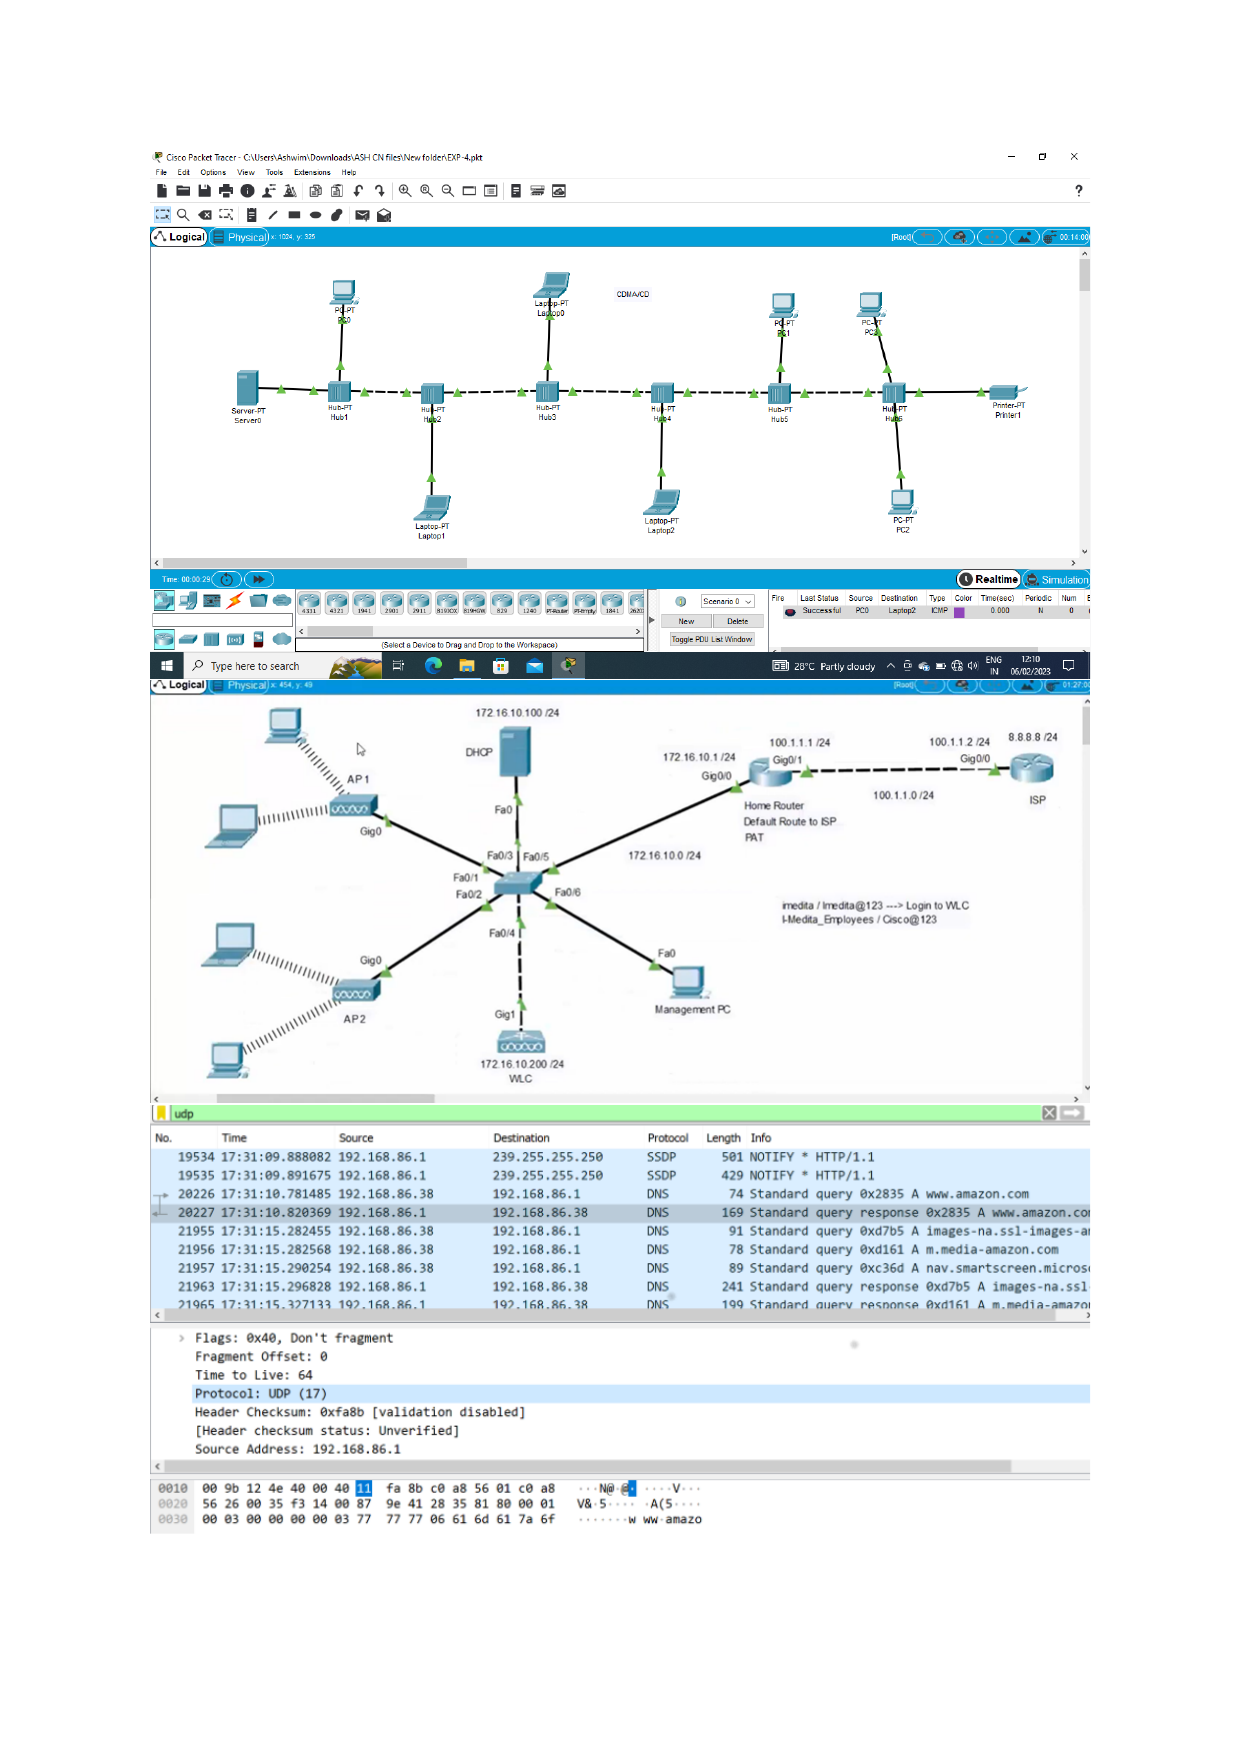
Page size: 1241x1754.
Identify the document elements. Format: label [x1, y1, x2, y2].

picture [150, 150, 1091, 679]
picture [1027, 574, 1038, 584]
picture [894, 680, 916, 689]
picture [254, 577, 263, 582]
picture [150, 680, 1090, 1103]
picture [150, 1105, 1091, 1541]
picture [259, 680, 269, 690]
picture [1043, 236, 1051, 244]
picture [954, 232, 965, 244]
picture [280, 682, 291, 687]
picture [923, 680, 937, 688]
picture [1073, 680, 1090, 689]
